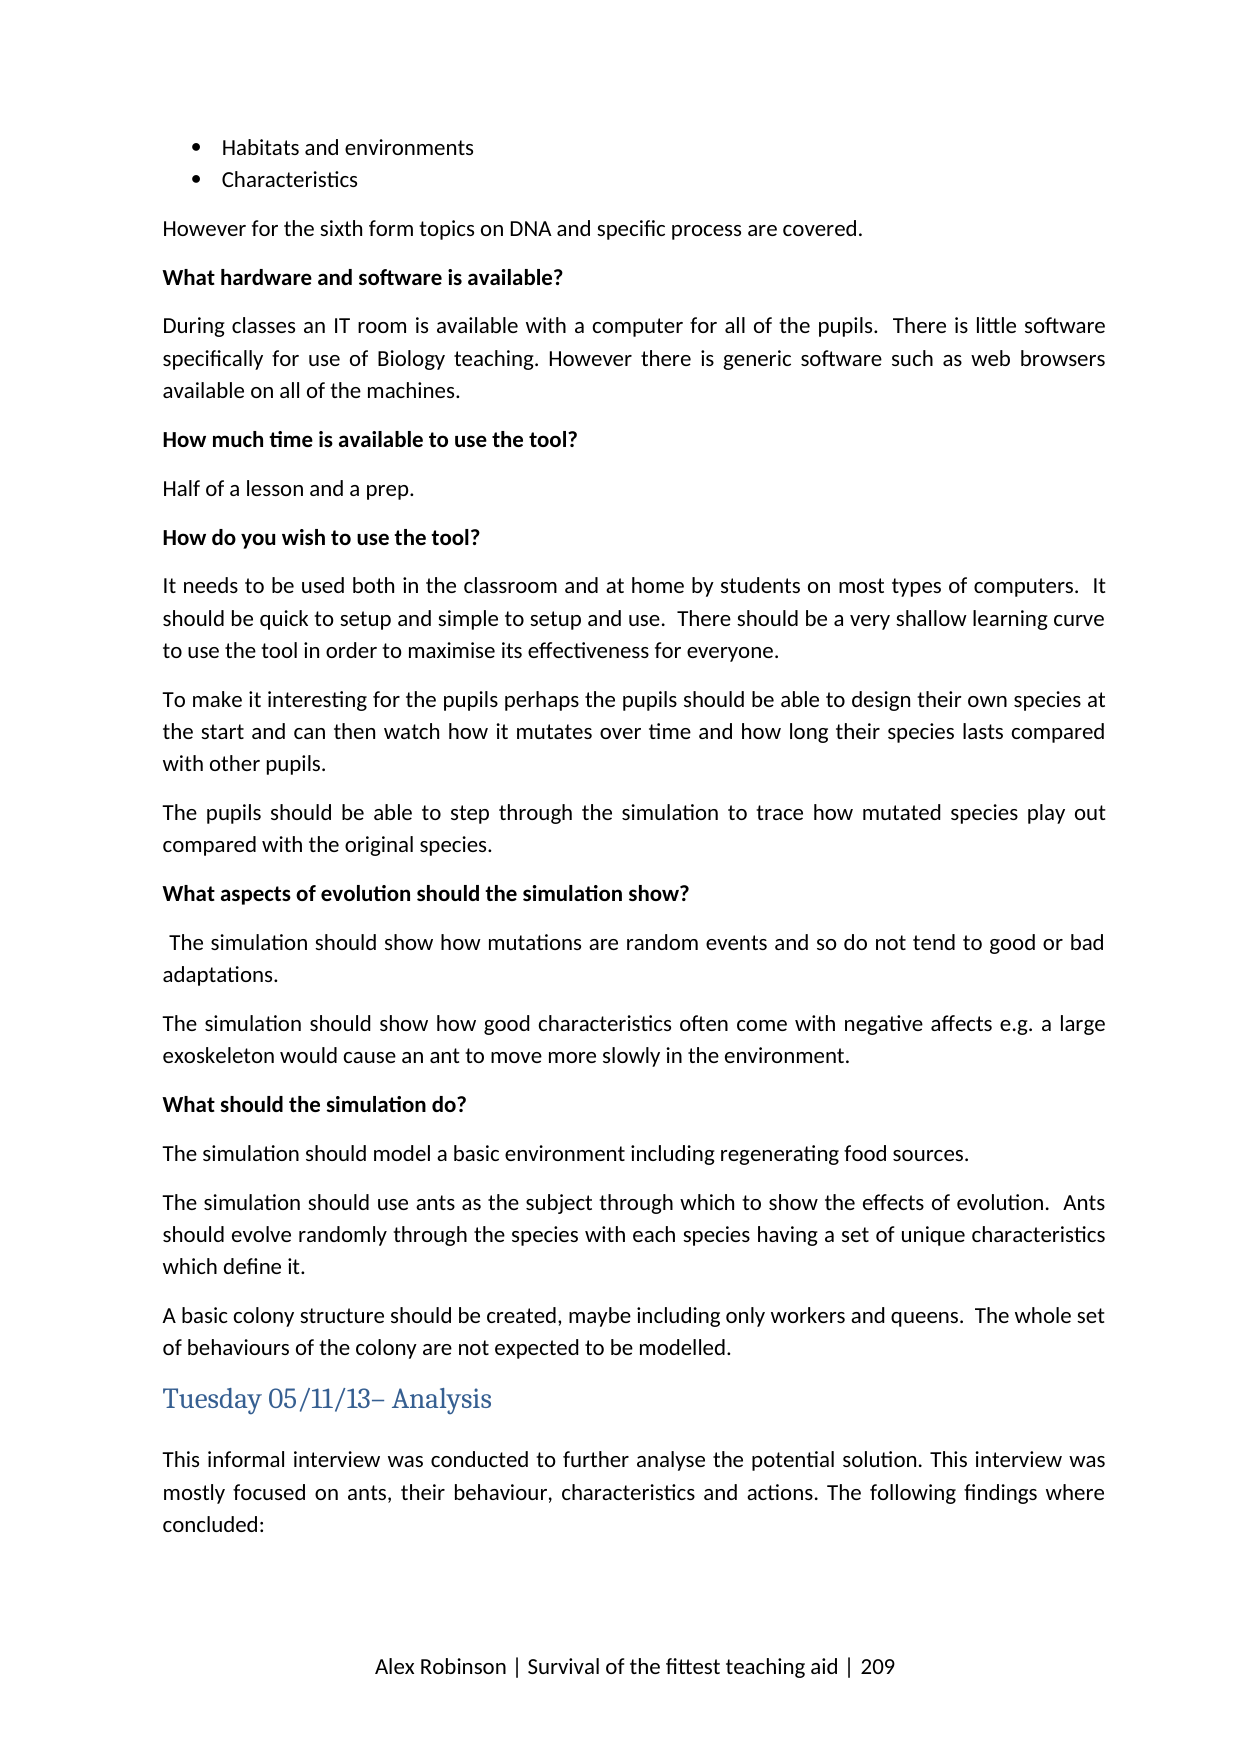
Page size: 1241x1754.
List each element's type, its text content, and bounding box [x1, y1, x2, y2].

text The pupils should be able to step through the simulation to trace how mutated species play out compared with the original species. [162, 798, 1107, 858]
text However for the sixth form topics on DNA and specific process are covered. [162, 214, 1107, 242]
text Half of a lesson and a prep. [162, 474, 1107, 502]
text It needs to be used both in the classroom and at home by students on most types of computers. It should be quick to setup and simple to setup and use. There should be a very shallow learning curve to use the tool in order to maximise its effectiveness for everyone. [162, 571, 1107, 664]
list Characteristics [192, 165, 1107, 193]
text What hardware and software is available? [162, 263, 1107, 291]
text The simulation should show how mutations are random events and so do not tend to good or bad adaptations. [162, 928, 1107, 988]
text A basic colony structure should be created, maybe including only workers and queens. The whole set of behaviours of the colony are not expected to be modelled. [162, 1301, 1107, 1361]
text The simulation should show how good characteristics often come with negative affects e.g. a large exoskeleton would cause an ant to move more slowly in the environment. [162, 1009, 1107, 1069]
text How much time is available to use the tool? [162, 425, 1107, 453]
text To make it interesting for the pupils perhaps the pupils should be able to design their own species at the start and can then watch how it mutates over time and how long their species lasts compared with other pupils. [162, 685, 1107, 777]
text What should the simulation do? [162, 1090, 1107, 1118]
list Habitats and environments [192, 133, 1107, 161]
text During classes an IT room is available with a computer for all of the pupils. There is little software specifically for use of Biology teaching. However there is generic software such as web browsers available on all of the machines. [162, 312, 1107, 404]
text What aspects of evolution should the simulation show? [162, 879, 1107, 907]
text The simulation should model a basic environment including regenerating food sources. [162, 1139, 1107, 1167]
text The simulation should use ants as the subject through which to show the effects of evolution. Ants should evolve randomly through the species with each species having a set of unique characteristics which define it. [162, 1188, 1107, 1280]
text This informal interview was conducted to further analyse the potential solution. This interview was mostly focused on ants, their behaviour, characteristics and actions. The following findings where concluded: [162, 1445, 1107, 1538]
subtitle Tuesday 05/11/13– Analysis [162, 1382, 1107, 1415]
text How do you wish to use the tool? [162, 523, 1107, 551]
